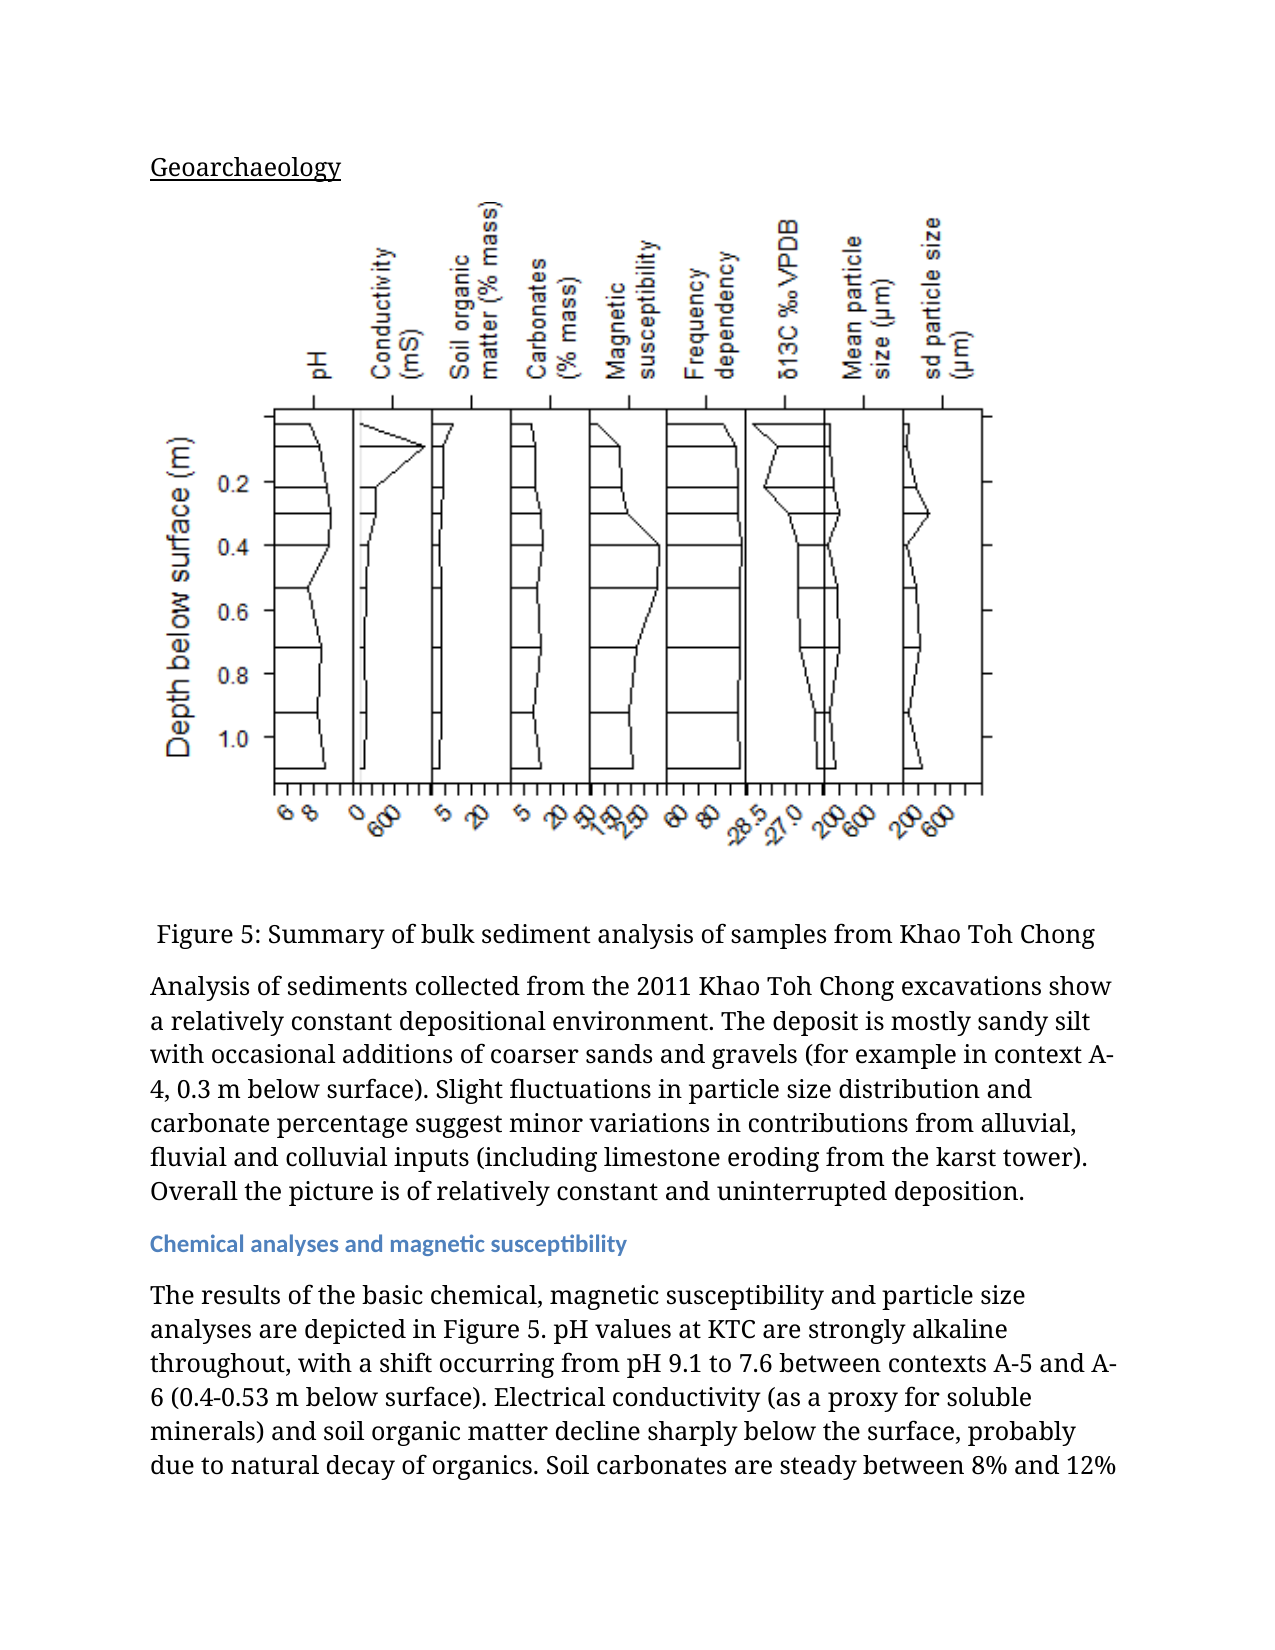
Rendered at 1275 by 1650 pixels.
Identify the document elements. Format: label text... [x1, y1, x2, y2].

subtitle Chemical analyses and magnetic susceptibility [150, 1228, 1125, 1259]
subtitle Geoarchaeology [150, 150, 1125, 184]
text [150, 1278, 1125, 1482]
text Analysis of sediments collected from the 2011 Khao Toh Chong excavations show a relatively constant depositional environment. The deposit is mostly sandy silt with occasional additions of coarser sands and gravels (for example in context A-4, 0.3 m below surface). Slight fluctuations in particle size distribution and carbonate percentage suggest minor variations in contributions from alluvial, fluvial and colluvial inputs (including limestone eroding from the karst tower). Overall the picture is of relatively constant and uninterrupted deposition. [150, 969, 1125, 1207]
picture [150, 202, 1050, 917]
